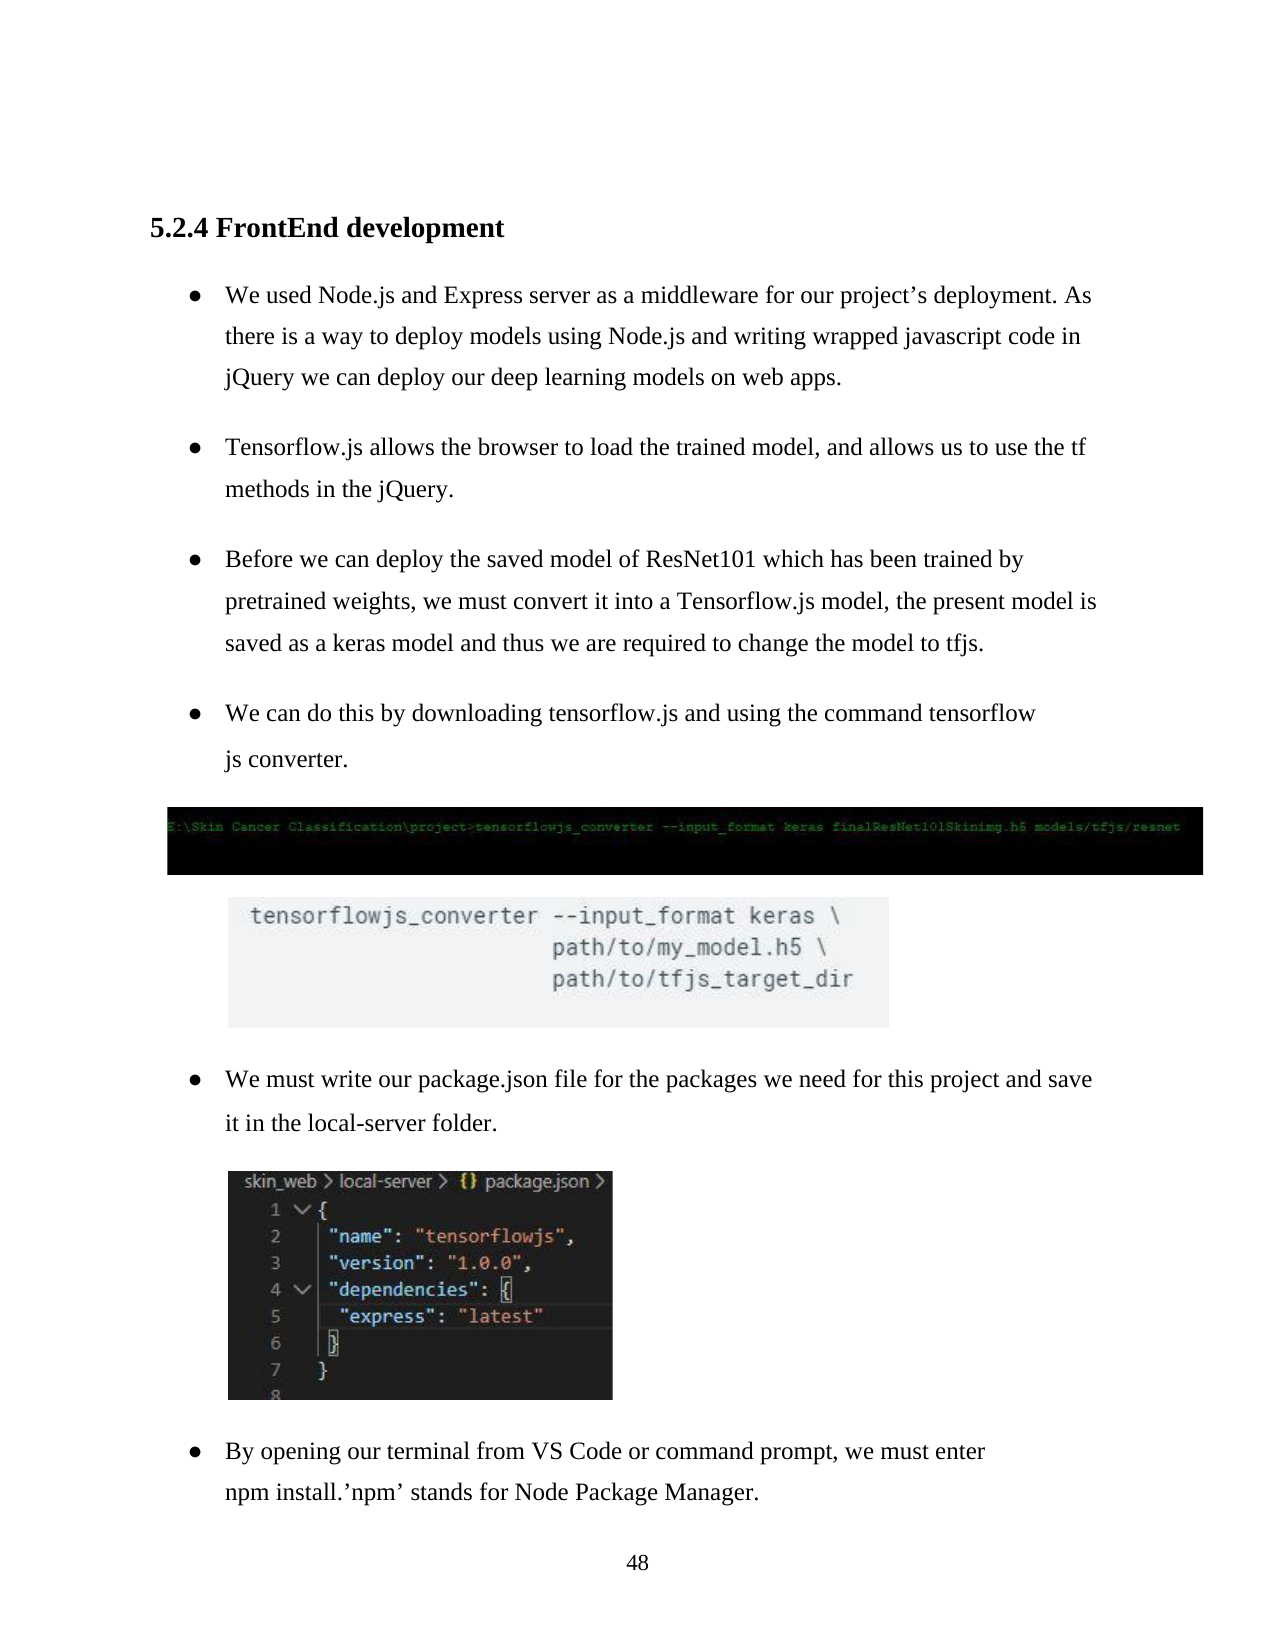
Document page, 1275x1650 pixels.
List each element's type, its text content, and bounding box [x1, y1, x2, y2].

picture [167, 807, 1204, 875]
list We can do this by downloading tensorflow.js and using the command tensorflow js converter. [187, 698, 1058, 773]
list Before we can deploy the saved model of ResNet101 which has been trained by pretrained weights, we must convert it into a Tensorflow.js model, the present model is saved as a keras model and thus we are required to change the model to tfjs. [187, 544, 1098, 656]
list Tensorflow.js allows the browser to load the trained model, and allows us to use the tf methods in the jQuery. [187, 432, 1087, 503]
list By opening our terminal from VS Code or command prompt, we must enter npm install.’npm’ stands for Node Package Manager. [187, 1436, 1035, 1506]
picture [228, 897, 889, 1028]
picture [228, 1171, 613, 1400]
text 5.2.4 FrontEnd development [150, 210, 1125, 243]
list We must write our package.json file for the packages we need for this project and save it in the local-server folder. [187, 1064, 1112, 1137]
list We used Node.js and Express server as a middleware for our project’s deployment. As there is a way to deploy models using Node.js and writing wrapped javascript code in jQuery we can deploy our deep learning models on web apps. [187, 280, 1098, 391]
